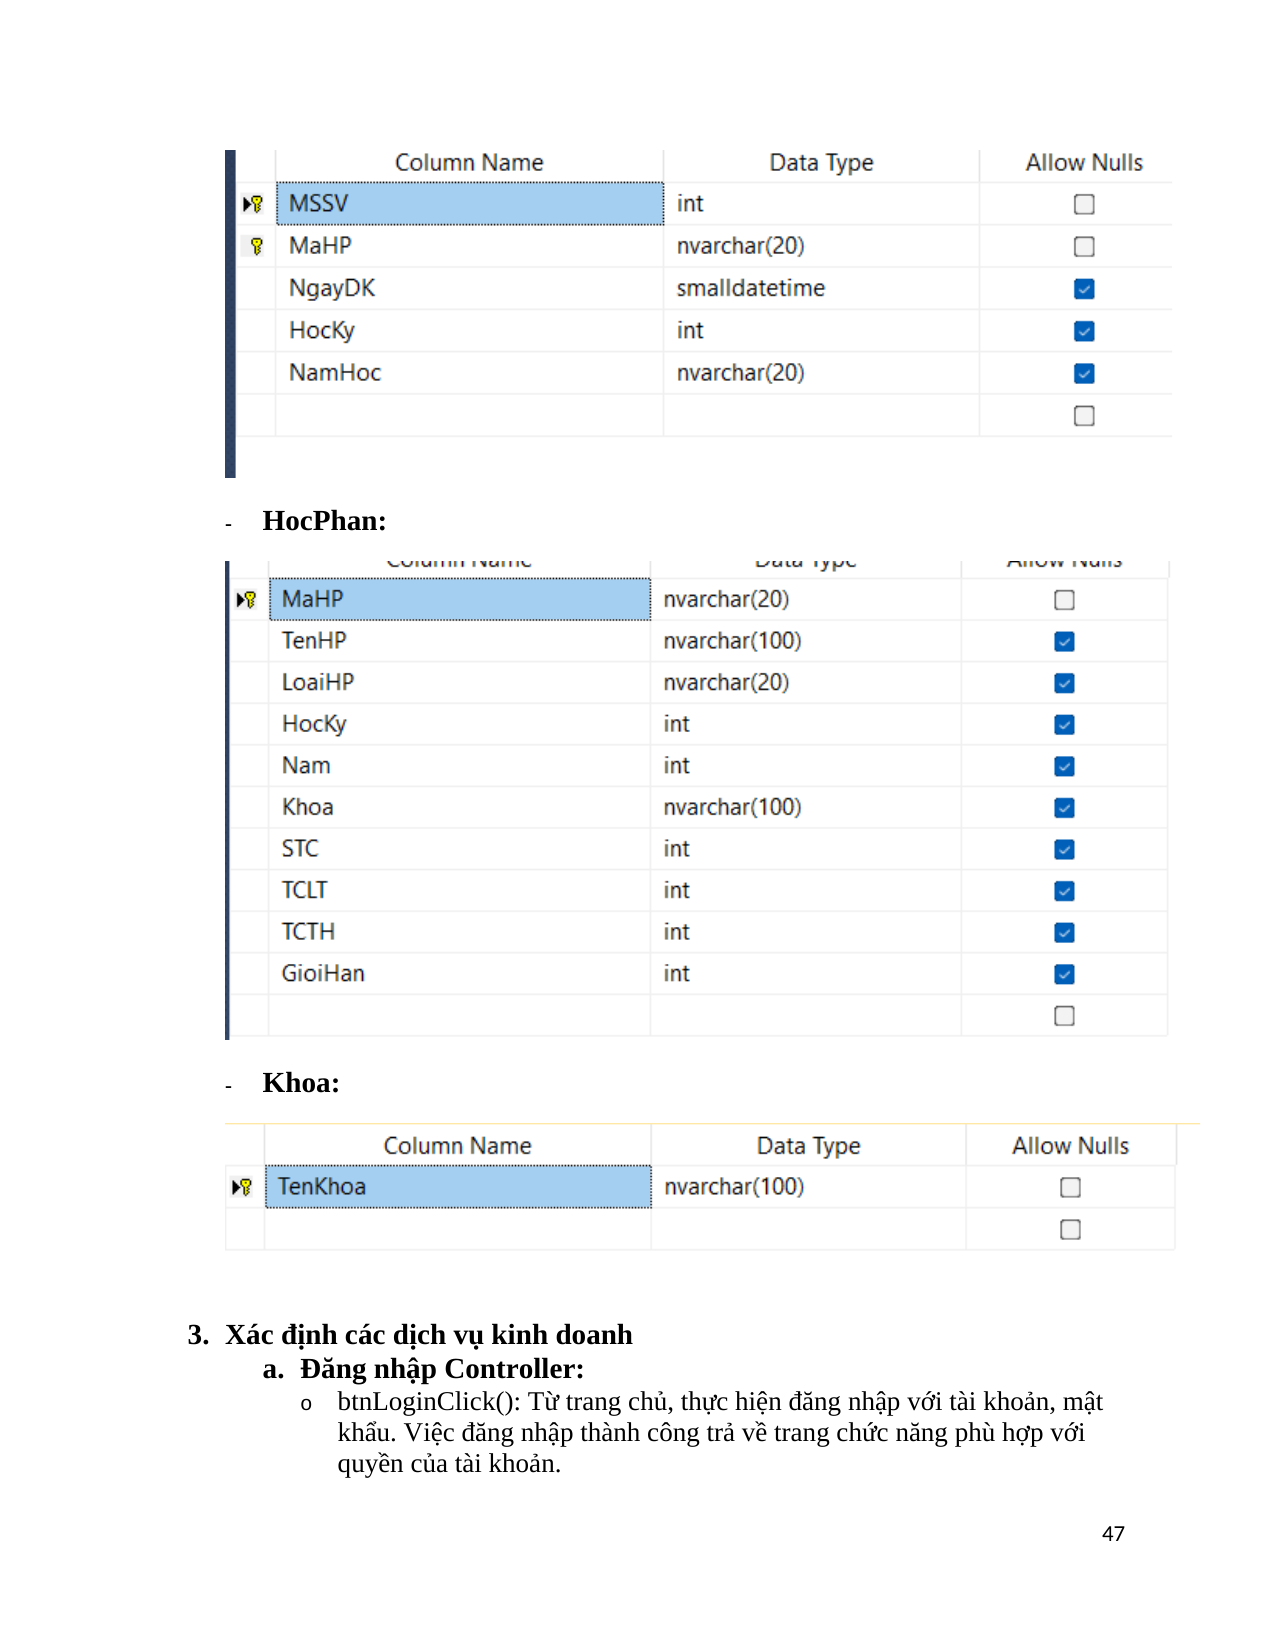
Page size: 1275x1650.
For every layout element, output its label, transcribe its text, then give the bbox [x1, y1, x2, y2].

list Đăng nhập Controller: [262, 1351, 1125, 1384]
picture [225, 150, 1173, 478]
list btnLoginClick(): Từ trang chủ, thực hiện đăng nhập với tài khoản, mật khẩu. Việc đăng nhập thành công trả về trang chức năng phù hợp với quyền của tài khoản. [300, 1384, 1125, 1478]
list HocPhan: [225, 503, 1125, 536]
picture [225, 561, 1200, 1040]
list Khoa: [225, 1065, 1125, 1098]
picture [225, 1123, 1200, 1293]
list Xác định các dịch vụ kinh doanh [187, 1317, 1125, 1351]
